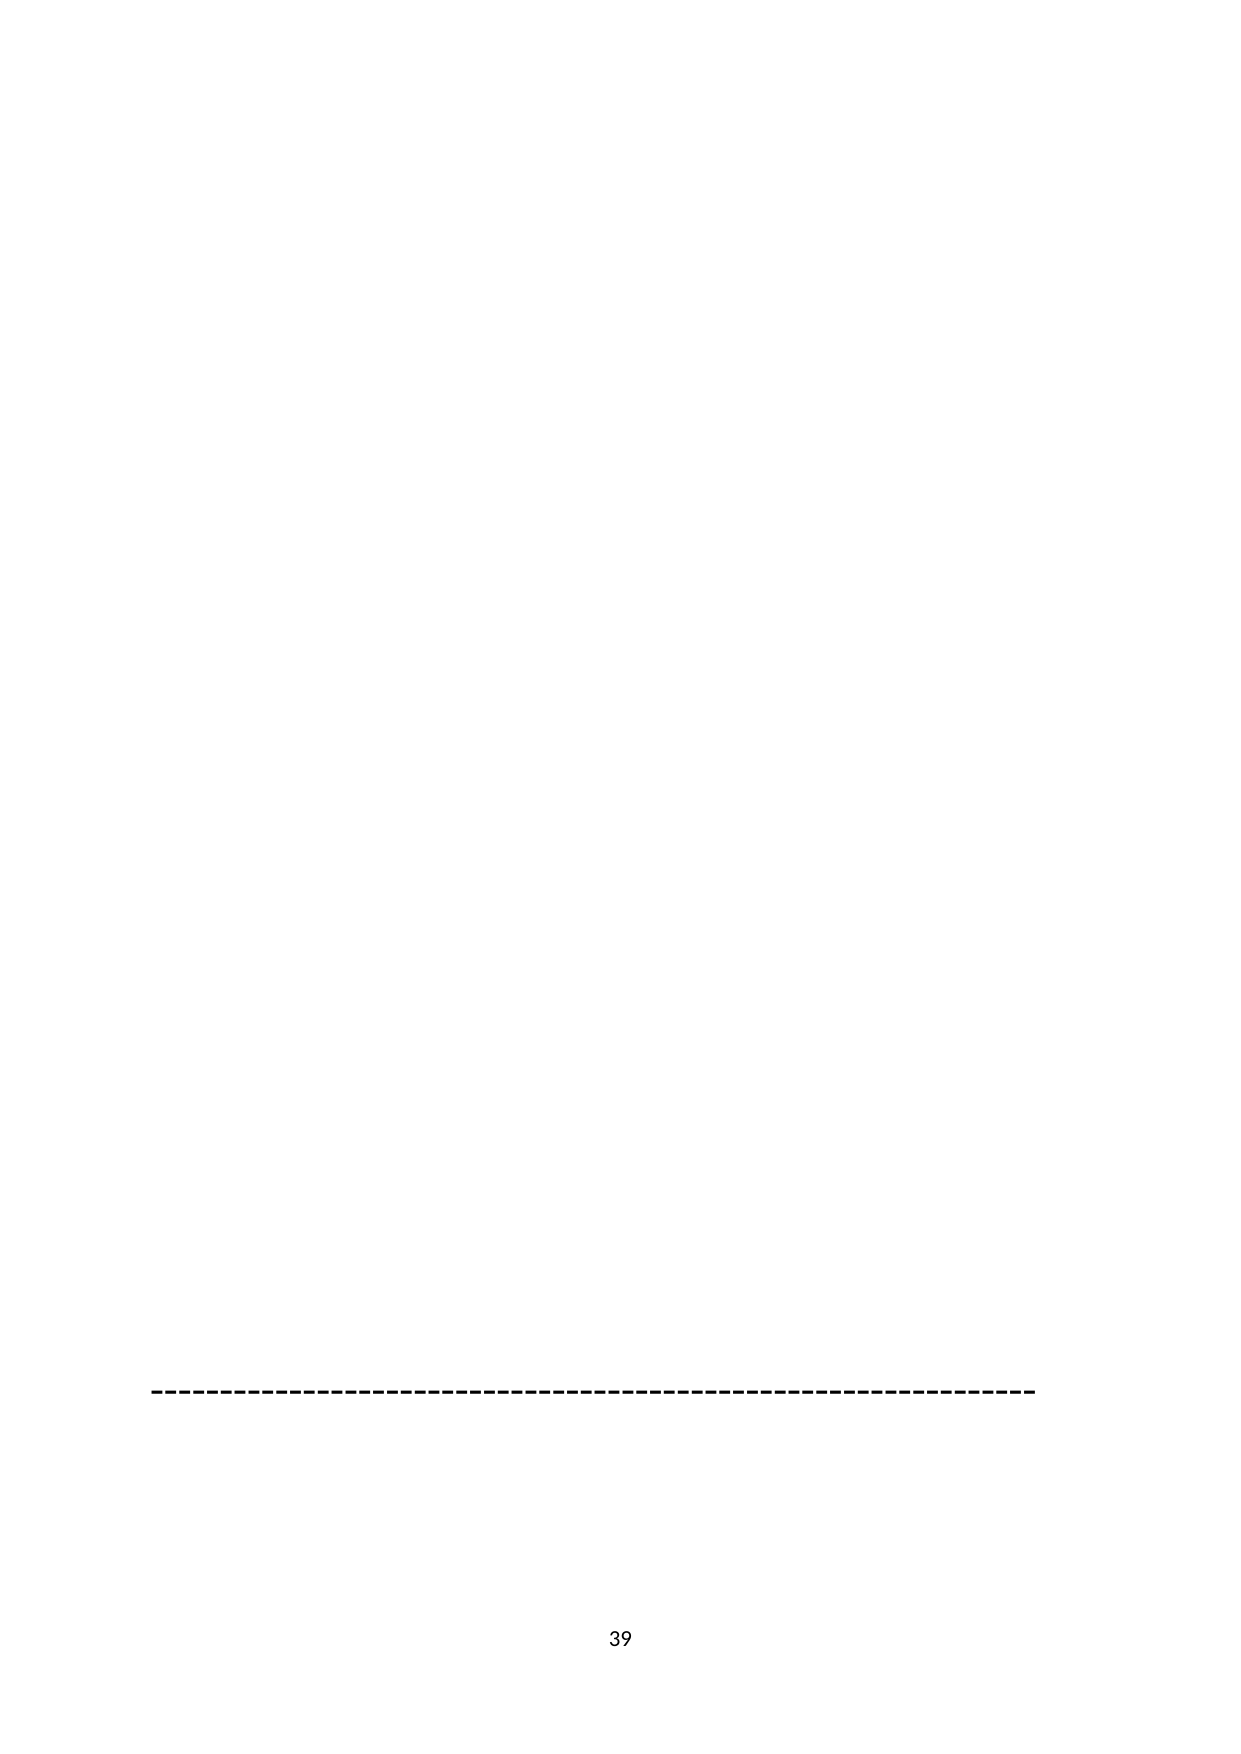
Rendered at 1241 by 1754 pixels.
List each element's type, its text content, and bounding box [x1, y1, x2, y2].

text ---------------------------------------------------------------- [150, 1363, 1090, 1411]
